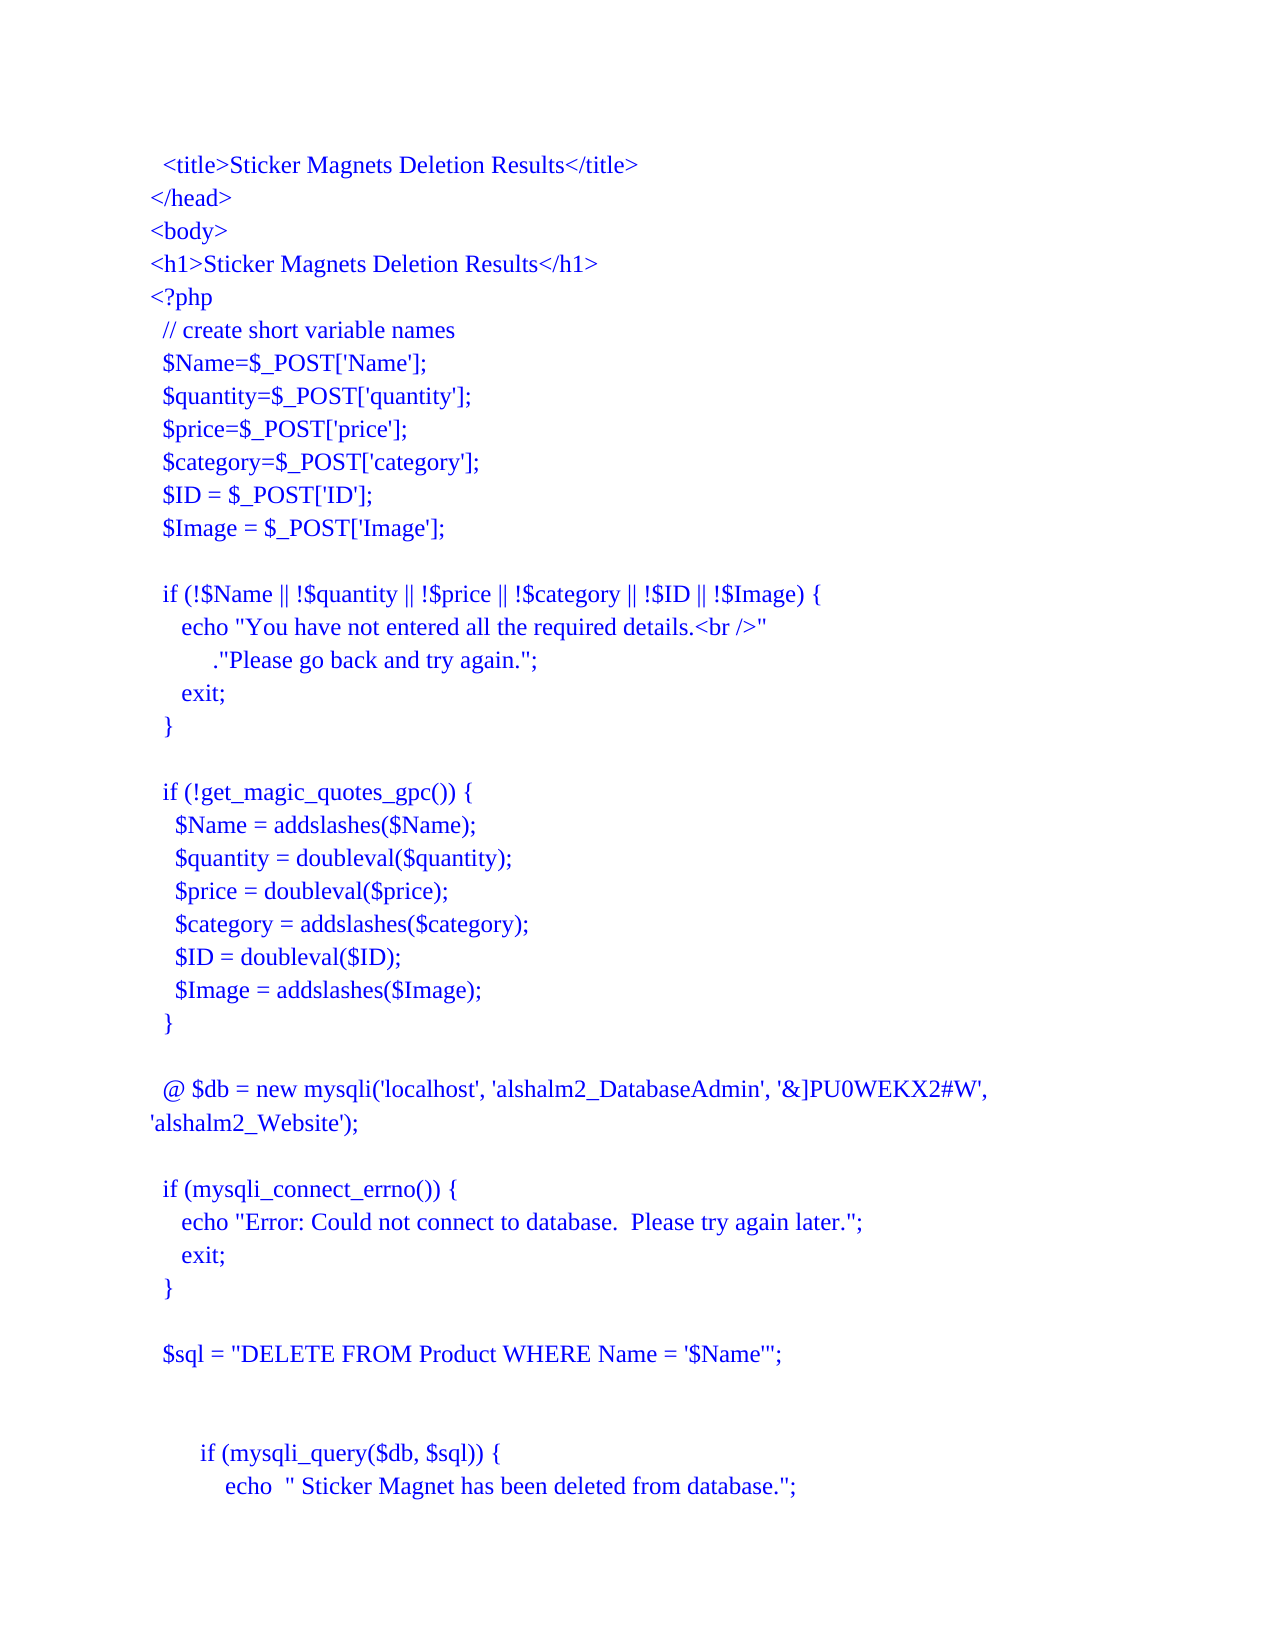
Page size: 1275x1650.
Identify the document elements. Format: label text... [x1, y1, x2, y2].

text echo "You have not entered all the required details.<br />" [150, 612, 1125, 641]
text exit; [150, 678, 1125, 707]
text if (mysqli_query($db, $sql)) { [150, 1438, 1125, 1467]
text $category = addslashes($category); [150, 909, 1125, 938]
text } [150, 1008, 1125, 1037]
text } [150, 711, 1125, 740]
text $category=$_POST['category']; [150, 447, 1125, 476]
text $Image = addslashes($Image); [150, 976, 1125, 1004]
text <title>Sticker Magnets Deletion Results</title> [150, 150, 1125, 179]
text </head> [150, 183, 1125, 212]
text $quantity=$_POST['quantity']; [150, 381, 1125, 410]
text @ $db = new mysqli('localhost', 'alshalm2_DatabaseAdmin', '&]PU0WEKX2#W', 'alshalm2_Website'); [150, 1074, 1125, 1136]
text echo "Error: Could not connect to database. Please try again later."; [150, 1207, 1125, 1235]
text $ID = $_POST['ID']; [150, 480, 1125, 509]
text $price = doubleval($price); [150, 876, 1125, 905]
text $Name=$_POST['Name']; [150, 348, 1125, 377]
text // create short variable names [150, 315, 1125, 344]
text $price=$_POST['price']; [150, 414, 1125, 443]
text $sql = "DELETE FROM Product WHERE Name = '$Name'"; [150, 1339, 1125, 1367]
text if (!get_magic_quotes_gpc()) { [150, 777, 1125, 806]
text } [150, 1273, 1125, 1301]
text ."Please go back and try again."; [150, 645, 1125, 674]
text echo " Sticker Magnet has been deleted from database."; [150, 1471, 1125, 1499]
text $quantity = doubleval($quantity); [150, 843, 1125, 872]
text <h1>Sticker Magnets Deletion Results</h1> [150, 249, 1125, 278]
text <body> [150, 216, 1125, 245]
text <?php [150, 282, 1125, 311]
text if (mysqli_connect_errno()) { [150, 1174, 1125, 1202]
text if (!$Name || !$quantity || !$price || !$category || !$ID || !$Image) { [150, 579, 1125, 608]
text $Name = addslashes($Name); [150, 810, 1125, 839]
text $Image = $_POST['Image']; [150, 513, 1125, 542]
text $ID = doubleval($ID); [150, 942, 1125, 971]
text exit; [150, 1240, 1125, 1268]
